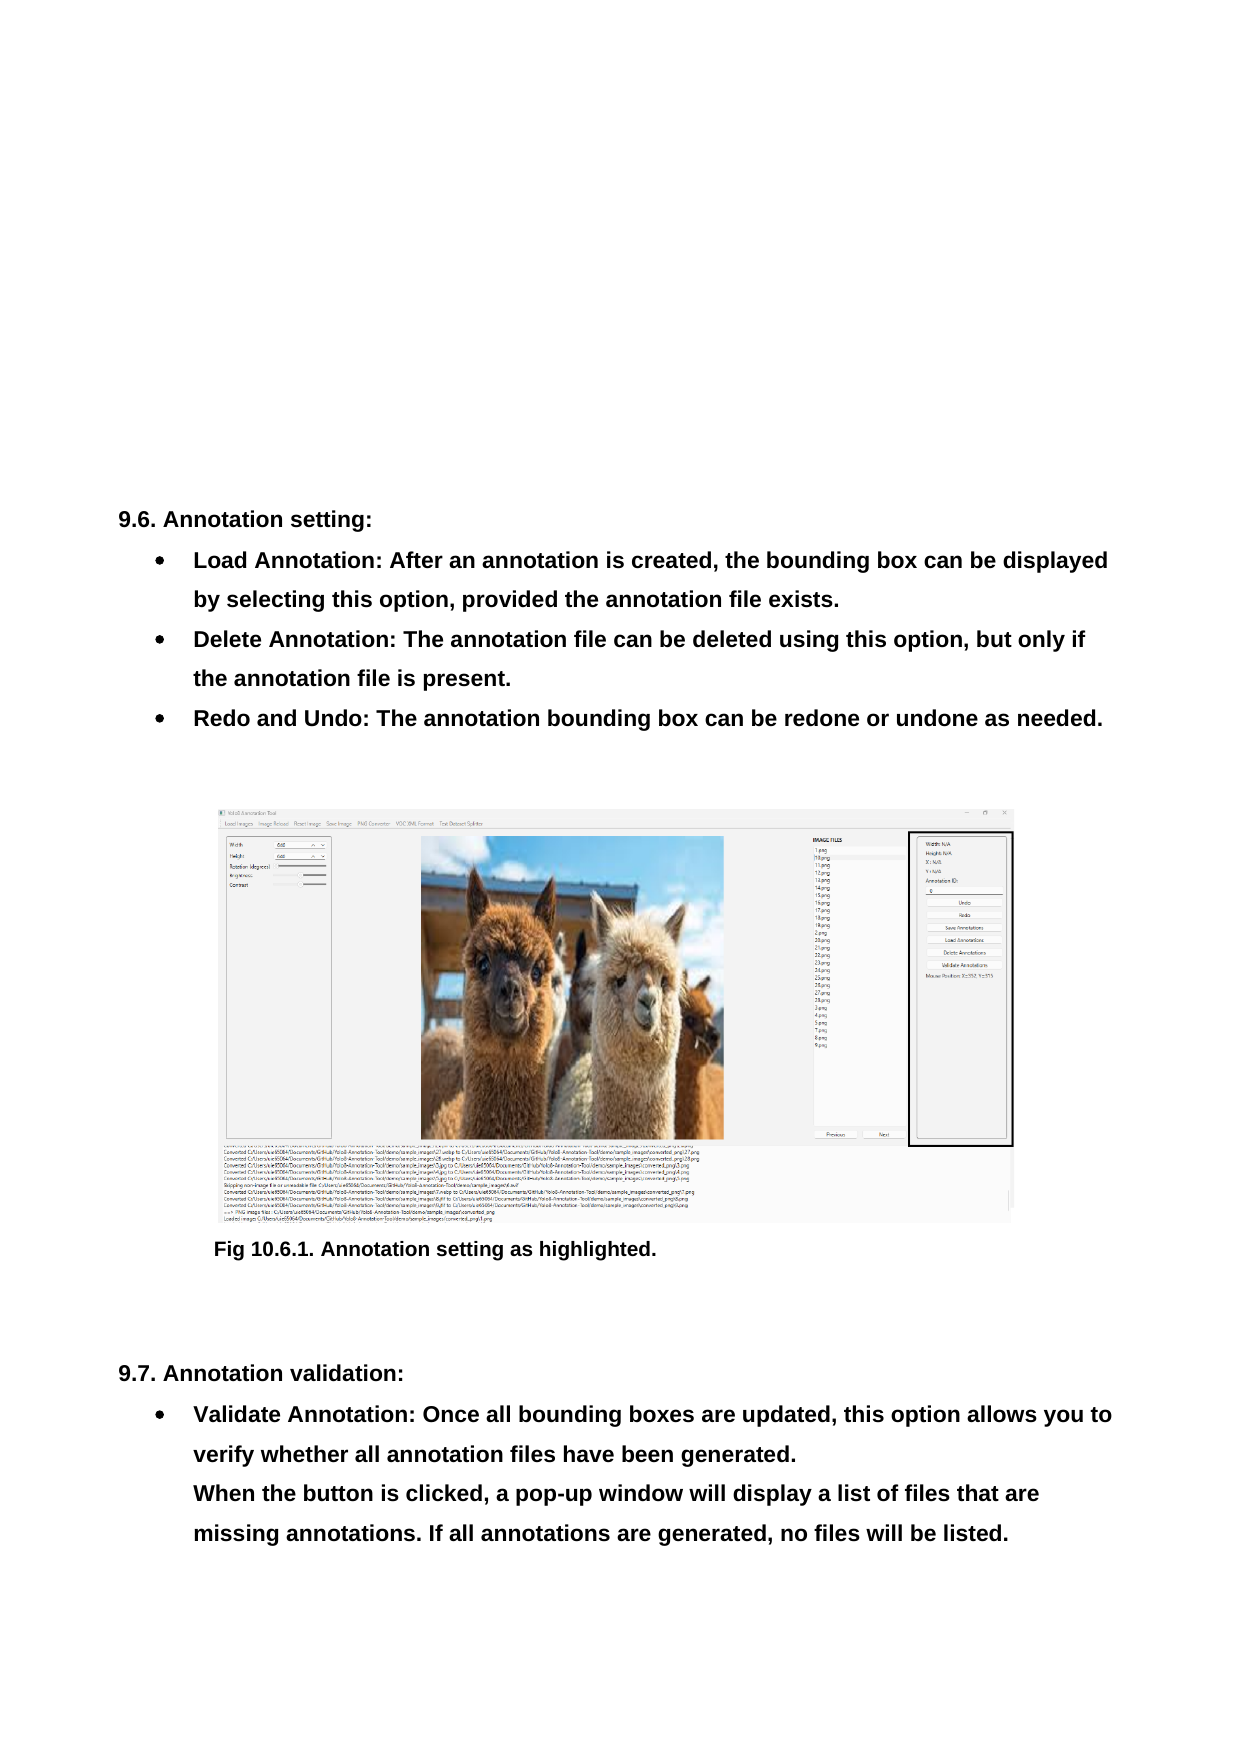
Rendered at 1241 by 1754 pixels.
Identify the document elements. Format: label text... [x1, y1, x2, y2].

picture [218, 809, 1015, 1223]
subtitle Delete Annotation: The annotation file can be deleted using this option, but only if the annotation file is present. [156, 626, 1122, 692]
subtitle Fig 10.6.1. Annotation setting as highlighted. [118, 1237, 1122, 1261]
subtitle 9.6. Annotation setting: [118, 506, 1122, 533]
subtitle Validate Annotation: Once all bounding boxes are updated, this option allows you to verify whether all annotation files have been generated. When the button is clicked, a pop-up window will display a list of files that are missing annotations. If all annotations are generated, no files will be listed. [156, 1401, 1122, 1546]
subtitle Redo and Undo: The annotation bounding box can be redone or undone as needed. [156, 705, 1122, 731]
subtitle Load Annotation: After an annotation is created, the bounding box can be displayed by selecting this option, provided the annotation file exists. [156, 547, 1122, 613]
subtitle 9.7. Annotation validation: [118, 1360, 1122, 1387]
